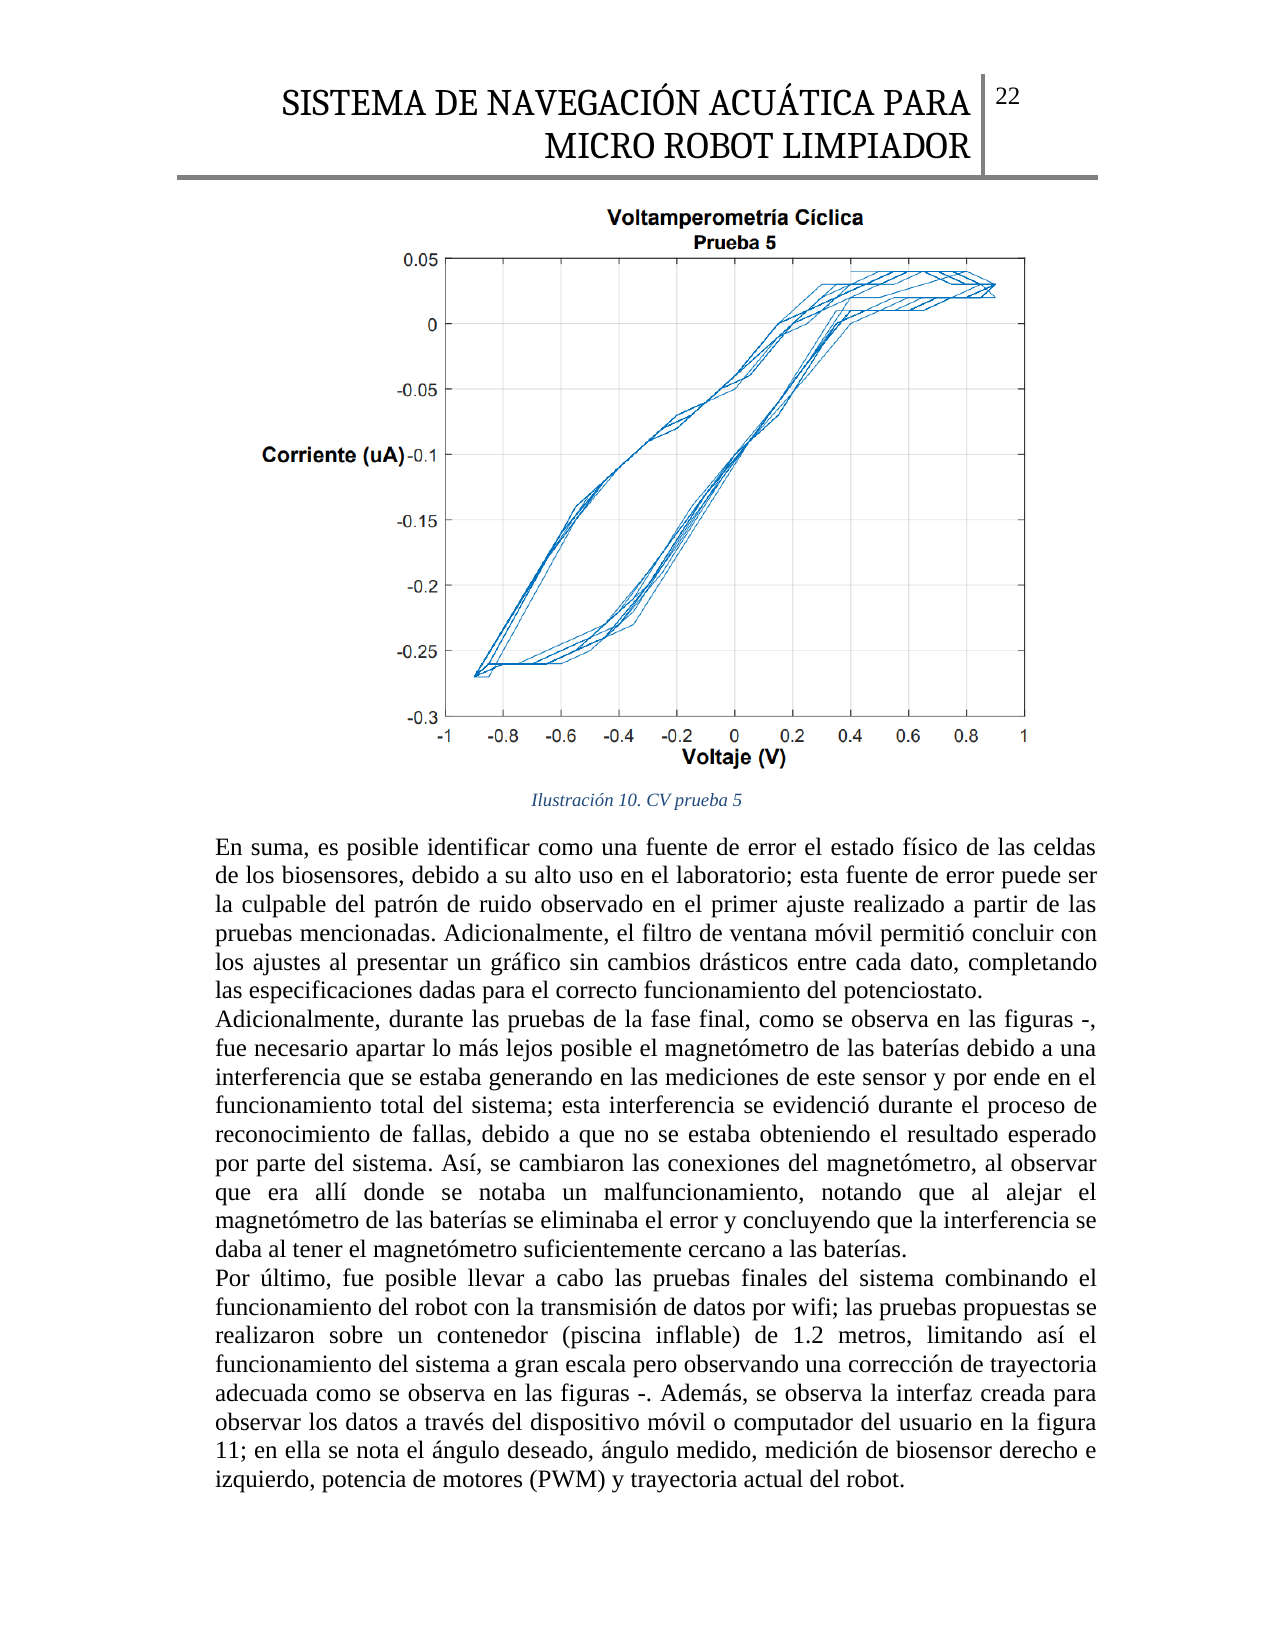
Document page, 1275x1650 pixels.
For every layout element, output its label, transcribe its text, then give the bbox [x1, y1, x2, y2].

text Por último, fue posible llevar a cabo las pruebas finales del sistema combinando el funcionamiento del robot con la transmisión de datos por wifi; las pruebas propuestas se realizaron sobre un contenedor (piscina inflable) de 1.2 metros, limitando así el funcionamiento del sistema a gran escala pero observando una corrección de trayectoria adecuada como se observa en las figuras -. Además, se observa la interfaz creada para observar los datos a través del dispositivo móvil o computador del usuario en la figura 11; en ella se nota el ángulo deseado, ángulo medido, medición de biosensor derecho e izquierdo, potencia de motores (PWM) y trayectoria actual del robot. [215, 1263, 1098, 1493]
text Ilustración 10. CV prueba 5 [177, 789, 1098, 811]
picture [249, 198, 1064, 790]
text Adicionalmente, durante las pruebas de la fase final, como se observa en las figuras -, fue necesario apartar lo más lejos posible el magnetómetro de las baterías debido a una interferencia que se estaba generando en las mediciones de este sensor y por ende en el funcionamiento total del sistema; esta interferencia se evidenció durante el proceso de reconocimiento de fallas, debido a que no se estaba obteniendo el resultado esperado por parte del sistema. Así, se cambiaron las conexiones del magnetómetro, al observar que era allí donde se notaba un malfuncionamiento, notando que al alejar el magnetómetro de las baterías se eliminaba el error y concluyendo que la interferencia se daba al tener el magnetómetro suficientemente cercano a las baterías. [215, 1004, 1098, 1263]
text En suma, es posible identificar como una fuente de error el estado físico de las celdas de los biosensores, debido a su alto uso en el laboratorio; esta fuente de error puede ser la culpable del patrón de ruido observado en el primer ajuste realizado a partir de las pruebas mencionadas. Adicionalmente, el filtro de ventana móvil permitió concluir con los ajustes al presentar un gráfico sin cambios drásticos entre cada dato, completando las especificaciones dadas para el correcto funcionamiento del potenciostato. [215, 832, 1098, 1004]
